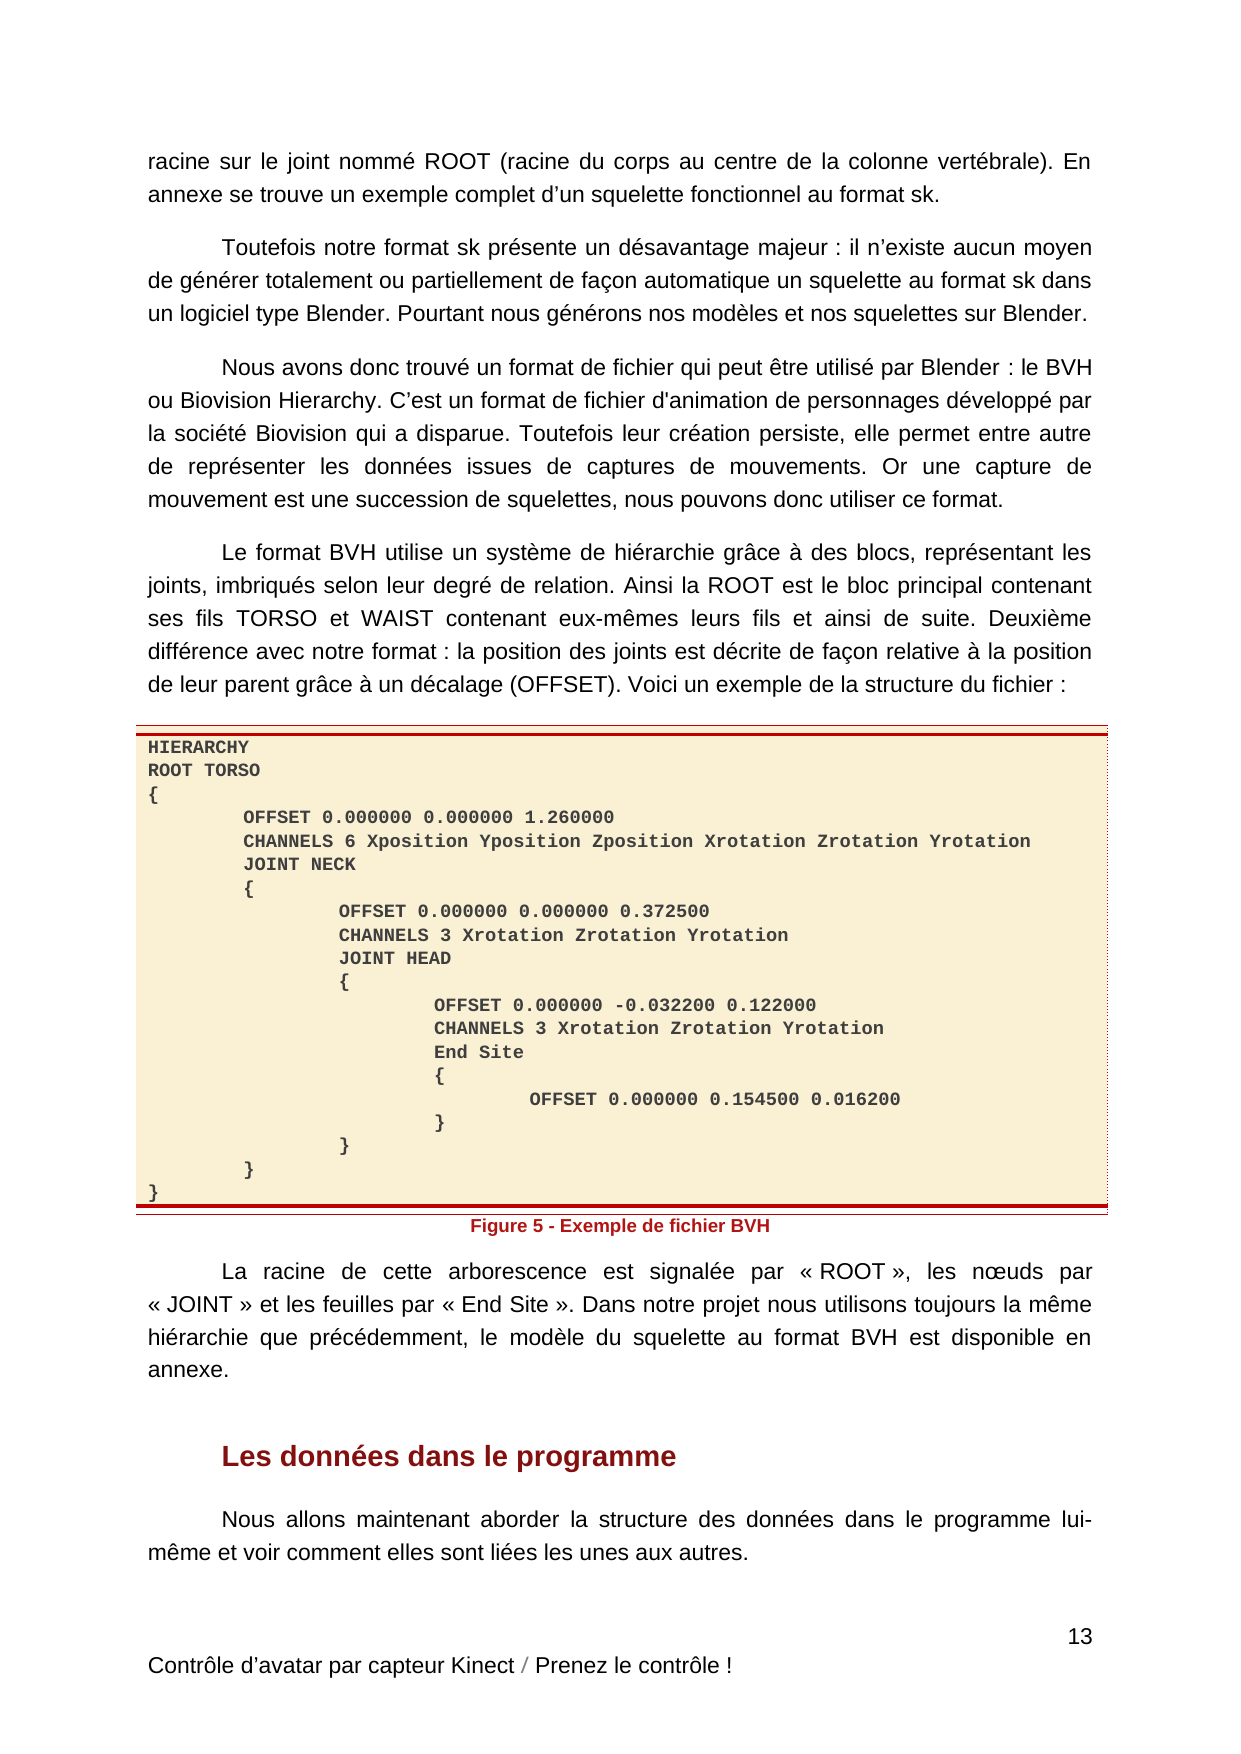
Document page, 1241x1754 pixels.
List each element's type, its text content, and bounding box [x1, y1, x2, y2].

text Toutefois notre format sk présente un désavantage majeur : il n’existe aucun moyen de générer totalement ou partiellement de façon automatique un squelette au format sk dans un logiciel type Blender. Pourtant nous générons nos modèles et nos squelettes sur Blender. [148, 234, 1093, 326]
text La racine de cette arborescence est signalée par « ROOT », les nœuds par « JOINT » et les feuilles par « End Site ». Dans notre projet nous utilisons toujours la même hiérarchie que précédemment, le modèle du squelette au format BVH est disponible en annexe. [148, 1258, 1093, 1383]
text Le format BVH utilise un système de hiérarchie grâce à des blocs, représentant les joints, imbriqués selon leur degré de relation. Ainsi la ROOT est le bloc principal contenant ses fils TORSO et WAIST contenant eux-mêmes leurs fils et ainsi de suite. Deuxième différence avec notre format : la position des joints est décrite de façon relative à la position de leur parent grâce à un décalage (OFFSET). Voici un exemple de la structure du fichier : [148, 539, 1093, 697]
text Nous avons donc trouvé un format de fichier qui peut être utilisé par Blender : le BVH ou Biovision Hierarchy. C’est un format de fichier d'animation de personnages développé par la société Biovision qui a disparue. Toutefois leur création persiste, elle permet entre autre de représenter les données issues de captures de mouvements. Or une capture de mouvement est une succession de squelettes, nous pouvons donc utiliser ce format. [148, 354, 1093, 512]
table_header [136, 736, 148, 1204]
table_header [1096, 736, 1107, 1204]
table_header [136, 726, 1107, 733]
subtitle Les données dans le programme [148, 1439, 1093, 1473]
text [148, 148, 1093, 207]
text Nous allons maintenant aborder la structure des données dans le programme lui-même et voir comment elles sont liées les unes aux autres. [148, 1506, 1093, 1566]
